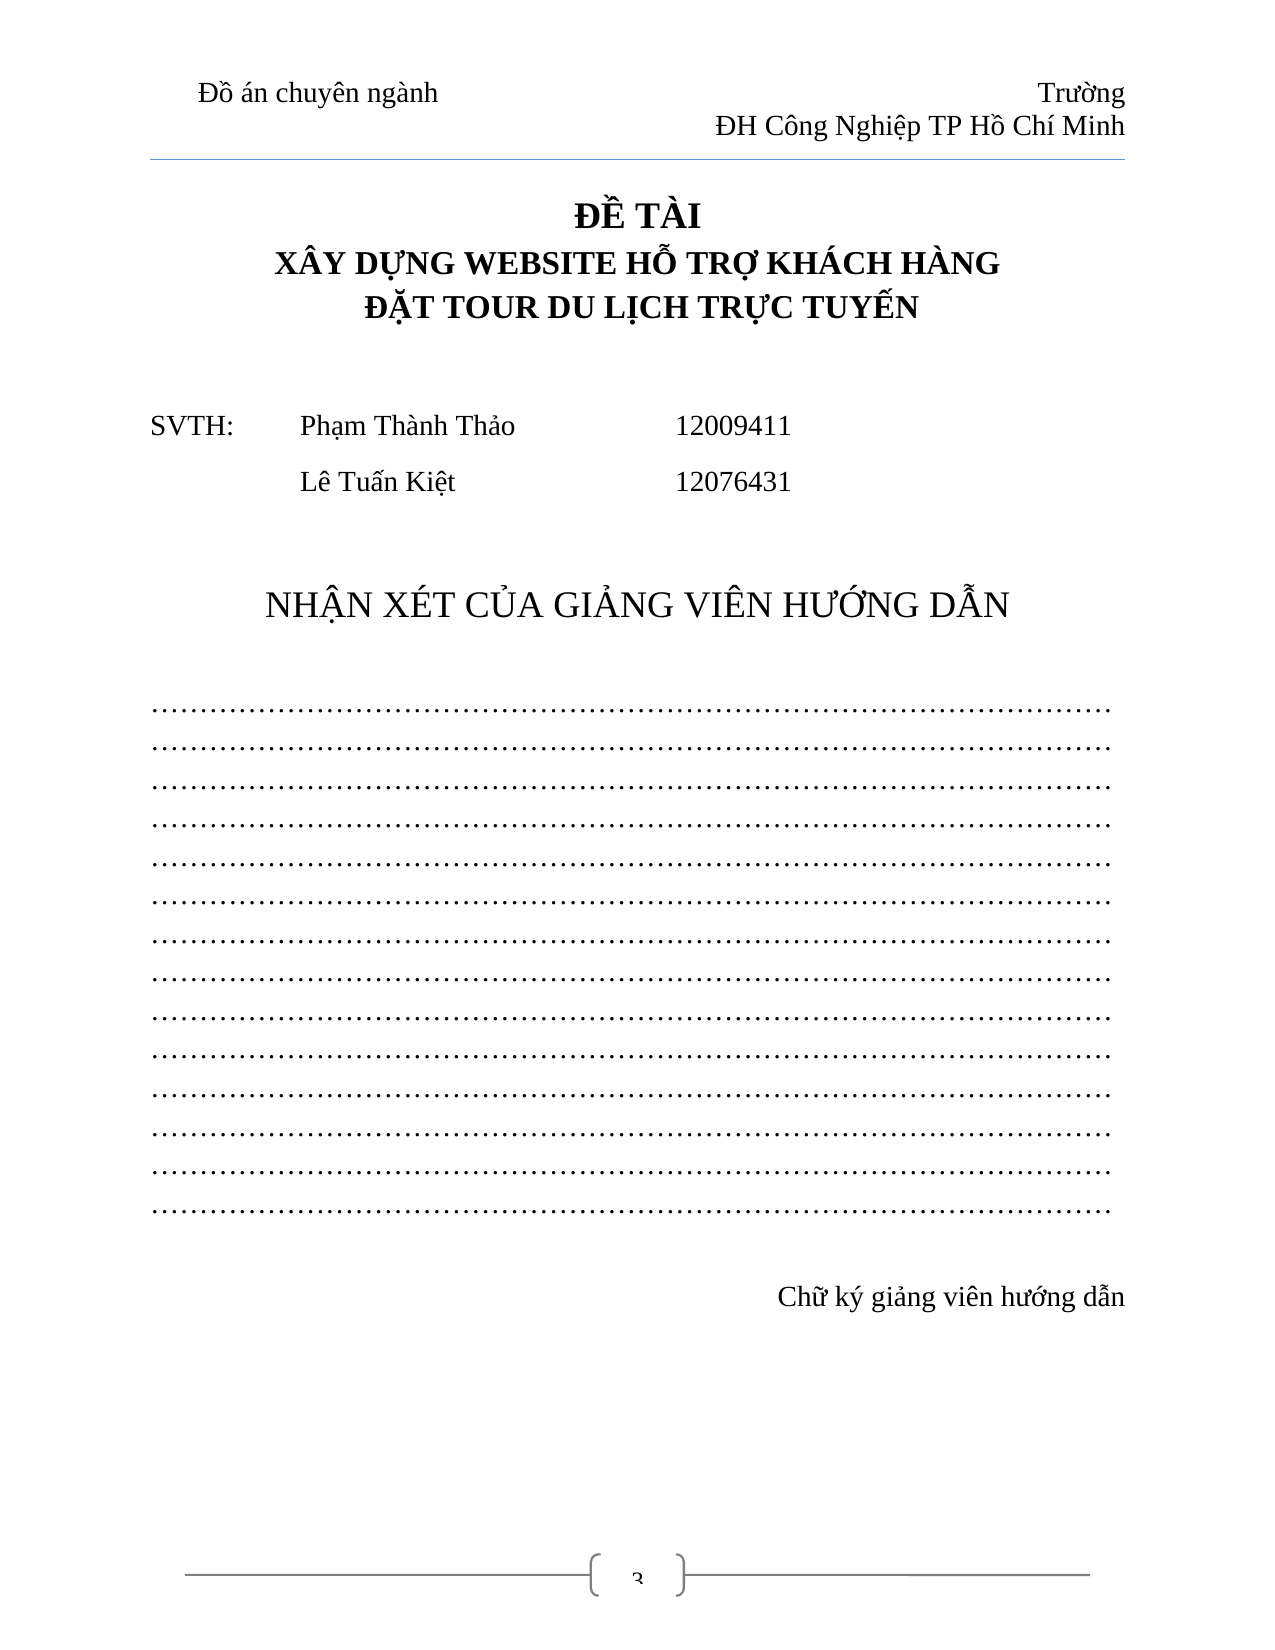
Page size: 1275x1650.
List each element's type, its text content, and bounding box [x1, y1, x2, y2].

text ……………………………………………………………………………………………………………………………………………………………………………………………………………………………………………………………………………………………………………………………………………………………………………………………………………………………………………………………………………………………………………………………………………………………………………………………………………………………………………………………………………………………………………………………………………………………………………………………………………………………………………………………………………………………………………………………………………………………………………………………………………………………………………………………………………………………… [150, 685, 1125, 1142]
text ĐỀ TÀI [150, 193, 1125, 236]
text XÂY DỰNG WEBSITE HỖ TRỢ KHÁCH HÀNG [150, 243, 1125, 281]
text SVTH: Phạm Thành Thảo 12009411 [150, 408, 1125, 442]
text ĐẶT TOUR DU LỊCH TRỰC TUYẾN [150, 287, 1125, 325]
text Chữ ký giảng viên hướng dẫn [150, 1279, 1125, 1313]
text ……………………………………………………………………………………………………………………………………………………………………………… [150, 1147, 1125, 1219]
subtitle NHẬN XÉT CỦA GIẢNG VIÊN HƯỚNG DẪN [150, 582, 1125, 626]
text Lê Tuấn Kiệt 12076431 [150, 464, 1125, 497]
